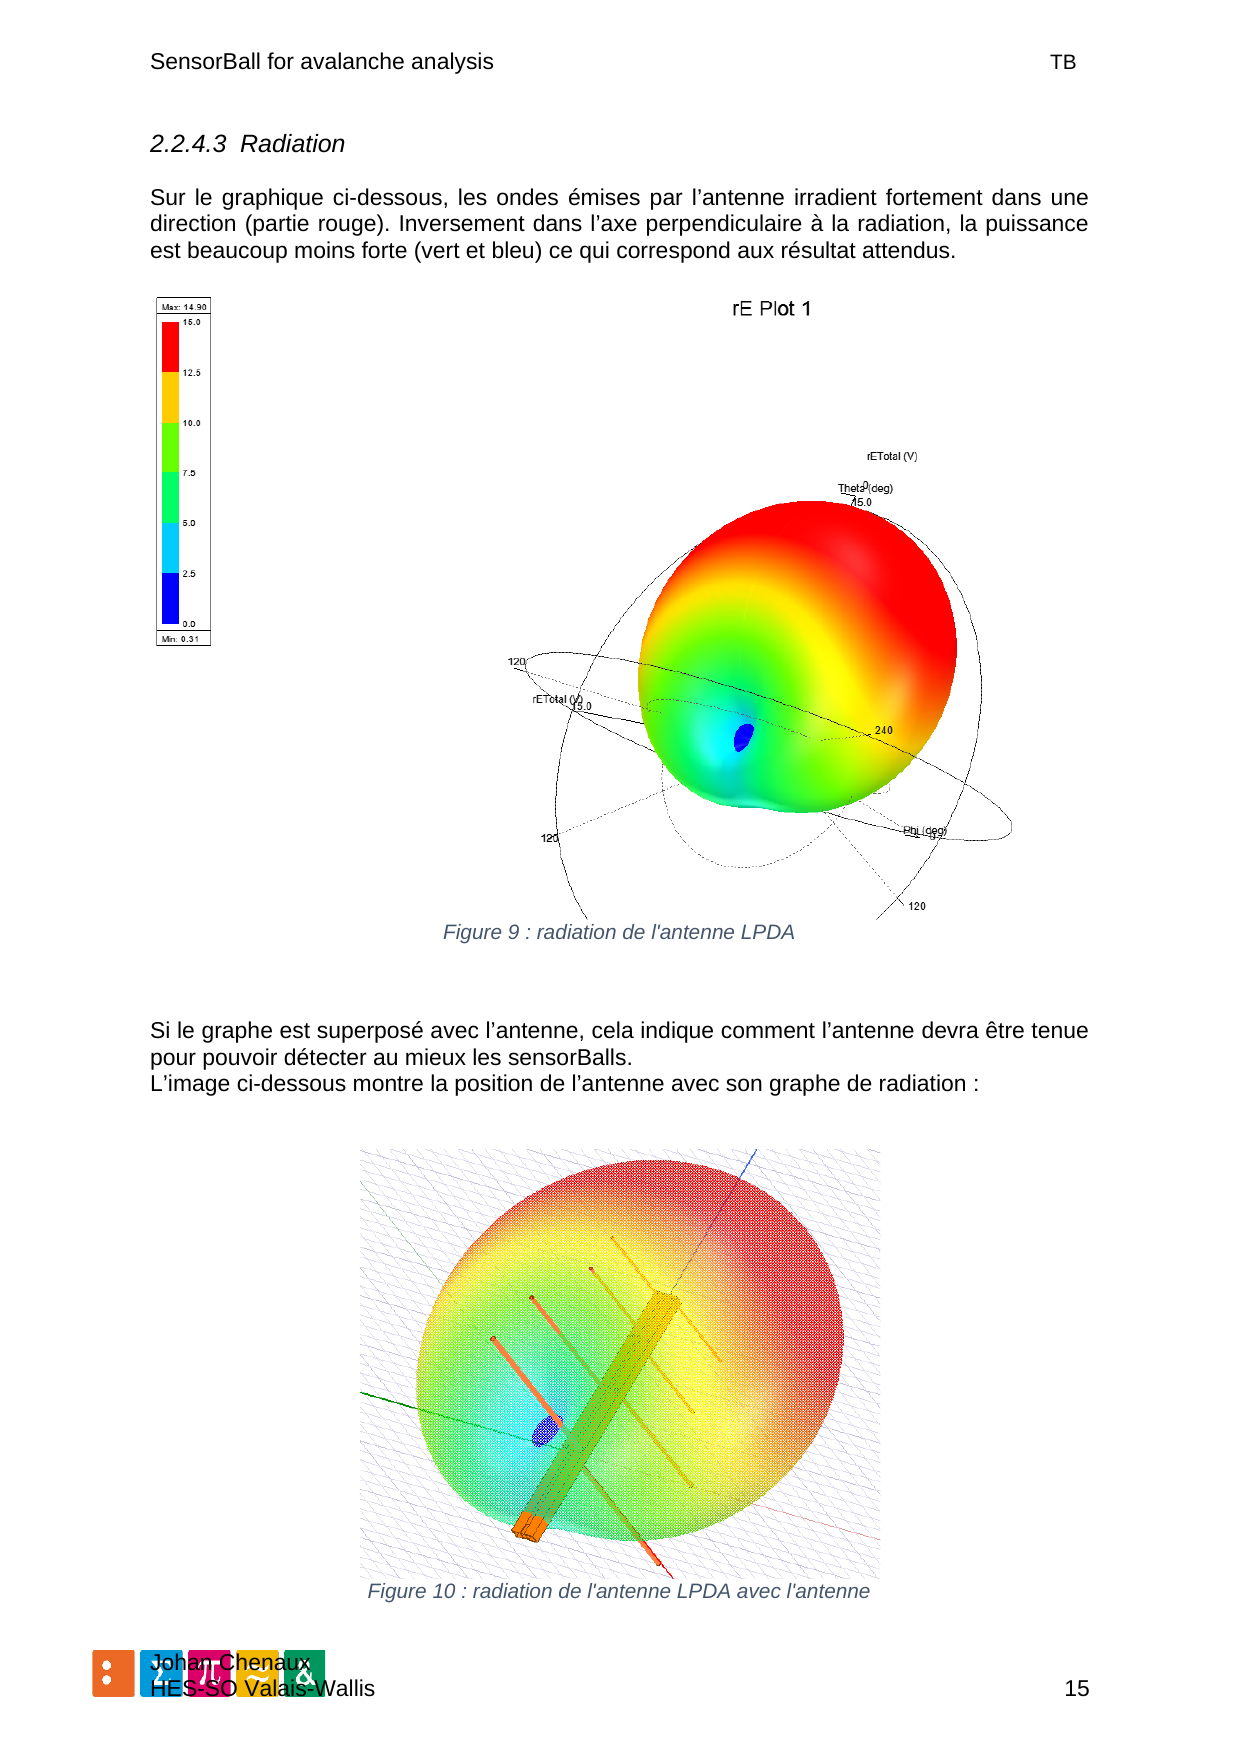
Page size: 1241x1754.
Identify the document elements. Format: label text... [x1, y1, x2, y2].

picture [359, 1149, 881, 1579]
picture [92, 1650, 140, 1697]
text Sur le graphique ci-dessous, les ondes émises par l’antenne irradient fortement dans une direction (partie rouge). Inversement dans l’axe perpendiculaire à la radiation, la puissance est beaucoup moins forte (vert et bleu) ce qui correspond aux résultat attendus. [150, 184, 1090, 263]
subtitle Radiation [150, 129, 1090, 157]
text Figure 10 : radiation de l'antenne LPDA avec l'antenne [150, 1579, 1090, 1603]
picture [183, 1650, 326, 1697]
picture [150, 289, 1038, 920]
text Figure 9 : radiation de l'antenne LPDA [150, 920, 1090, 944]
text Si le graphe est superposé avec l’antenne, cela indique comment l’antenne devra être tenue pour pouvoir détecter au mieux les sensorBalls. [150, 1017, 1090, 1070]
text L’image ci-dessous montre la position de l’antenne avec son graphe de radiation : [150, 1070, 1090, 1097]
